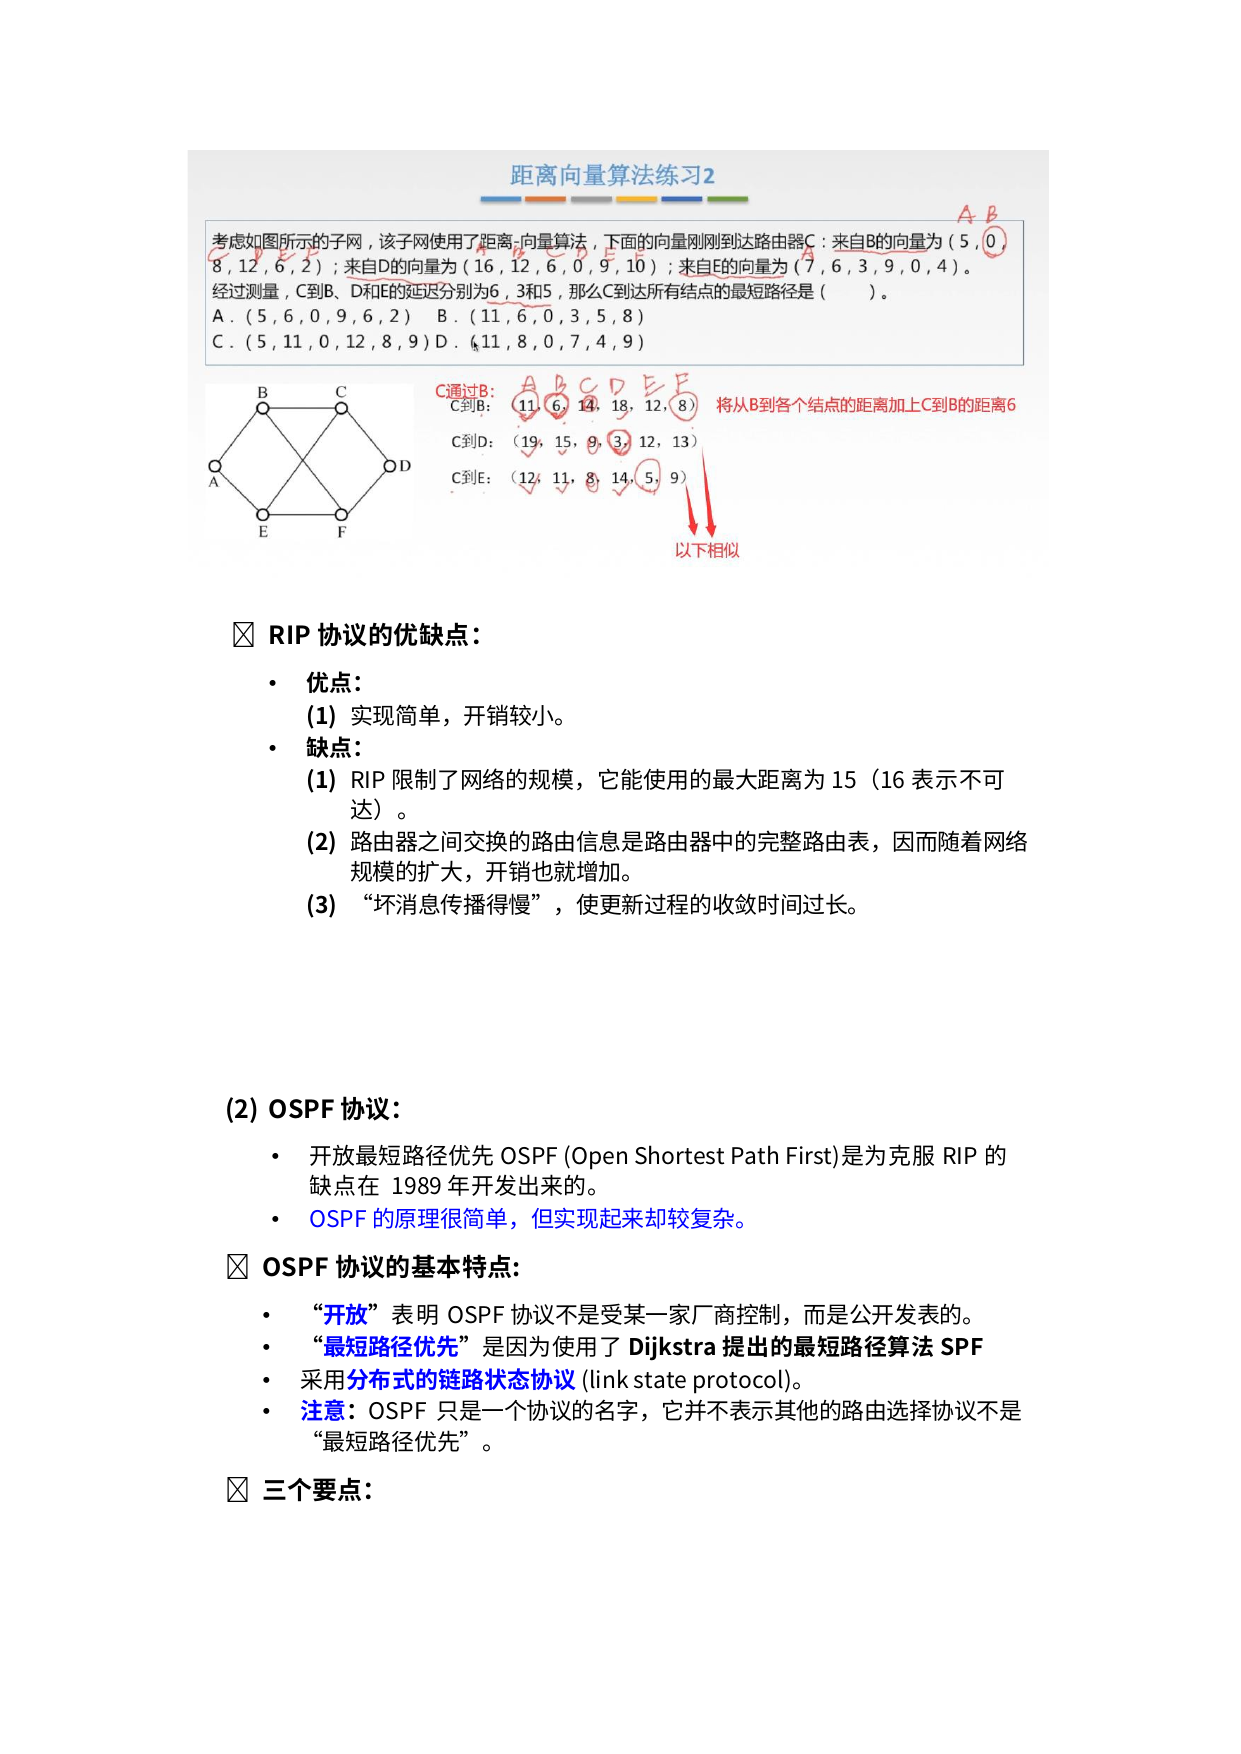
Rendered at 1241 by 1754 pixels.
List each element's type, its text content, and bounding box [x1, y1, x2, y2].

list 采用分布式的链路状态协议 (link state protocol)。 [262, 1362, 1240, 1395]
subtitle 优点： [269, 665, 1240, 698]
subtitle “最短路径优先”是因为使用了 Dijkstra 提出的最短路径算法 SPF [262, 1330, 1240, 1362]
list “开放”表明 OSPF 协议不是受某一家厂商控制，而是公开发表的。 [262, 1296, 1240, 1330]
subtitle 缺点： [269, 731, 1240, 763]
list OSPF 的原理很简单，但实现起来却较复杂。 [271, 1201, 1240, 1234]
list RIP 协议的优缺点： [231, 616, 1240, 652]
subtitle OSPF 协议： [225, 1089, 1240, 1125]
list RIP 限制了网络的规模，它能使用的最大距离为 15（16 表示不可达）。 [306, 764, 1015, 825]
list 注意：OSPF 只是一个协议的名字，它并不表示其他的路由选择协议不是“最短路径优先”。 [262, 1395, 1029, 1457]
subtitle OSPF 协议的基本特点: [225, 1247, 1240, 1283]
list “坏消息传播得慢”，使更新过程的收敛时间过长。 [306, 887, 1240, 921]
list 路由器之间交换的路由信息是路由器中的完整路由表，因而随着网络规模的扩大，开销也就增加。 [306, 826, 1038, 887]
picture [187, 150, 1049, 578]
subtitle 三个要点： [225, 1470, 1240, 1507]
list 实现简单，开销较小。 [306, 698, 1240, 731]
list 开放最短路径优先 OSPF (Open Shortest Path First)是为克服 RIP 的缺点在 1989 年开发出来的。 [271, 1139, 1031, 1201]
